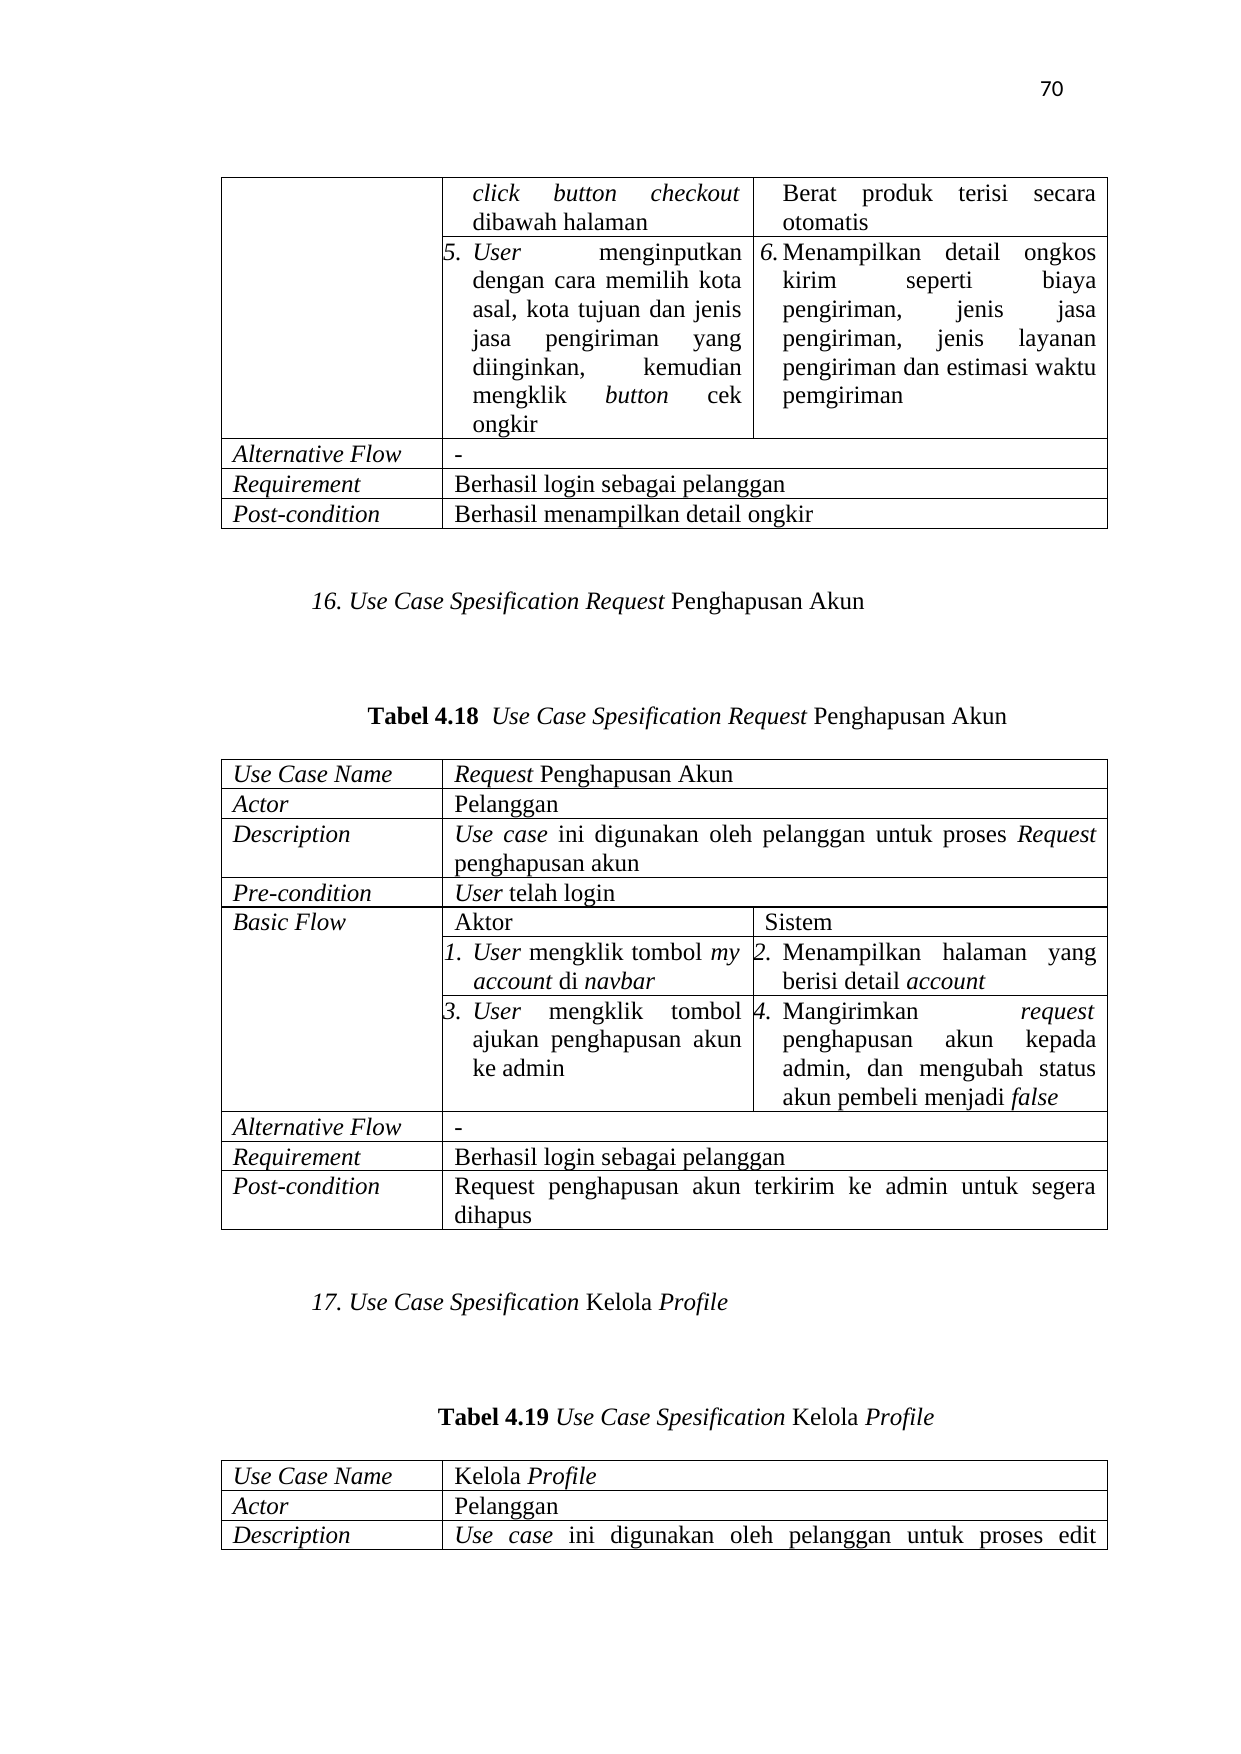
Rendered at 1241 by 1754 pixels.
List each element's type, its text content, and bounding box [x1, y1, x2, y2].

list Tabel 4.19 Use Case Spesification Kelola Profile [311, 1402, 1063, 1431]
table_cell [443, 1521, 1107, 1549]
table_header Kelola Profile [443, 1461, 1107, 1490]
table_cell Description [222, 819, 442, 877]
table_cell User telah login [443, 878, 1107, 906]
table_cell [754, 178, 1107, 236]
table_cell Pelanggan [443, 789, 1107, 818]
table_cell - [443, 1112, 1107, 1141]
table_cell Post-condition [222, 1171, 442, 1229]
table_cell Requirement [222, 1142, 442, 1170]
list Use Case Spesification Kelola Profile [311, 1287, 1063, 1316]
table_cell Actor [222, 789, 442, 818]
table_cell Requirement [222, 469, 442, 498]
table_header Request Penghapusan Akun [443, 760, 1107, 788]
table_header Use Case Name [222, 760, 442, 788]
table_cell Description [222, 1521, 442, 1549]
table_cell Berhasil menampilkan detail ongkir [443, 499, 1107, 527]
table_cell - [443, 439, 1107, 468]
table_cell Aktor [443, 908, 753, 936]
table_cell User menginputkan dengan cara memilih kota asal, kota tujuan dan jenis jasa pengiriman yang diinginkan, kemudian mengklik button cek ongkir [443, 237, 753, 438]
table_cell Menampilkan halaman yang berisi detail account [754, 937, 1107, 995]
table_cell Pelanggan [443, 1491, 1107, 1519]
table_cell User mengklik tombol my account di navbar [443, 937, 753, 995]
table_cell Post-condition [222, 499, 442, 527]
table_cell Actor [222, 1491, 442, 1519]
table_cell Request penghapusan akun terkirim ke admin untuk segera dihapus [443, 1171, 1107, 1229]
table_cell Use case ini digunakan oleh pelanggan untuk proses Request penghapusan akun [443, 819, 1107, 877]
list Tabel 4.18 Use Case Spesification Request Penghapusan Akun [311, 701, 1063, 730]
table_cell Mangirimkan request penghapusan akun kepada admin, dan mengubah status akun pembeli menjadi false [754, 996, 1107, 1111]
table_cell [443, 178, 753, 236]
table_cell Sistem [754, 908, 1107, 936]
table_cell Pre-condition [222, 878, 442, 906]
table_cell Menampilkan detail ongkos kirim seperti biaya pengiriman, jenis jasa pengiriman, jenis layanan pengiriman dan estimasi waktu pemgiriman [754, 237, 1107, 438]
table_cell Berhasil login sebagai pelanggan [443, 469, 1107, 498]
table_cell Basic Flow [222, 908, 442, 1111]
table_cell Alternative Flow [222, 1112, 442, 1141]
list Use Case Spesification Request Penghapusan Akun [311, 586, 1063, 615]
table_cell Alternative Flow [222, 439, 442, 468]
table_header Use Case Name [222, 1461, 442, 1490]
table_cell User mengklik tombol ajukan penghapusan akun ke admin [443, 996, 753, 1111]
table_cell Berhasil login sebagai pelanggan [443, 1142, 1107, 1170]
